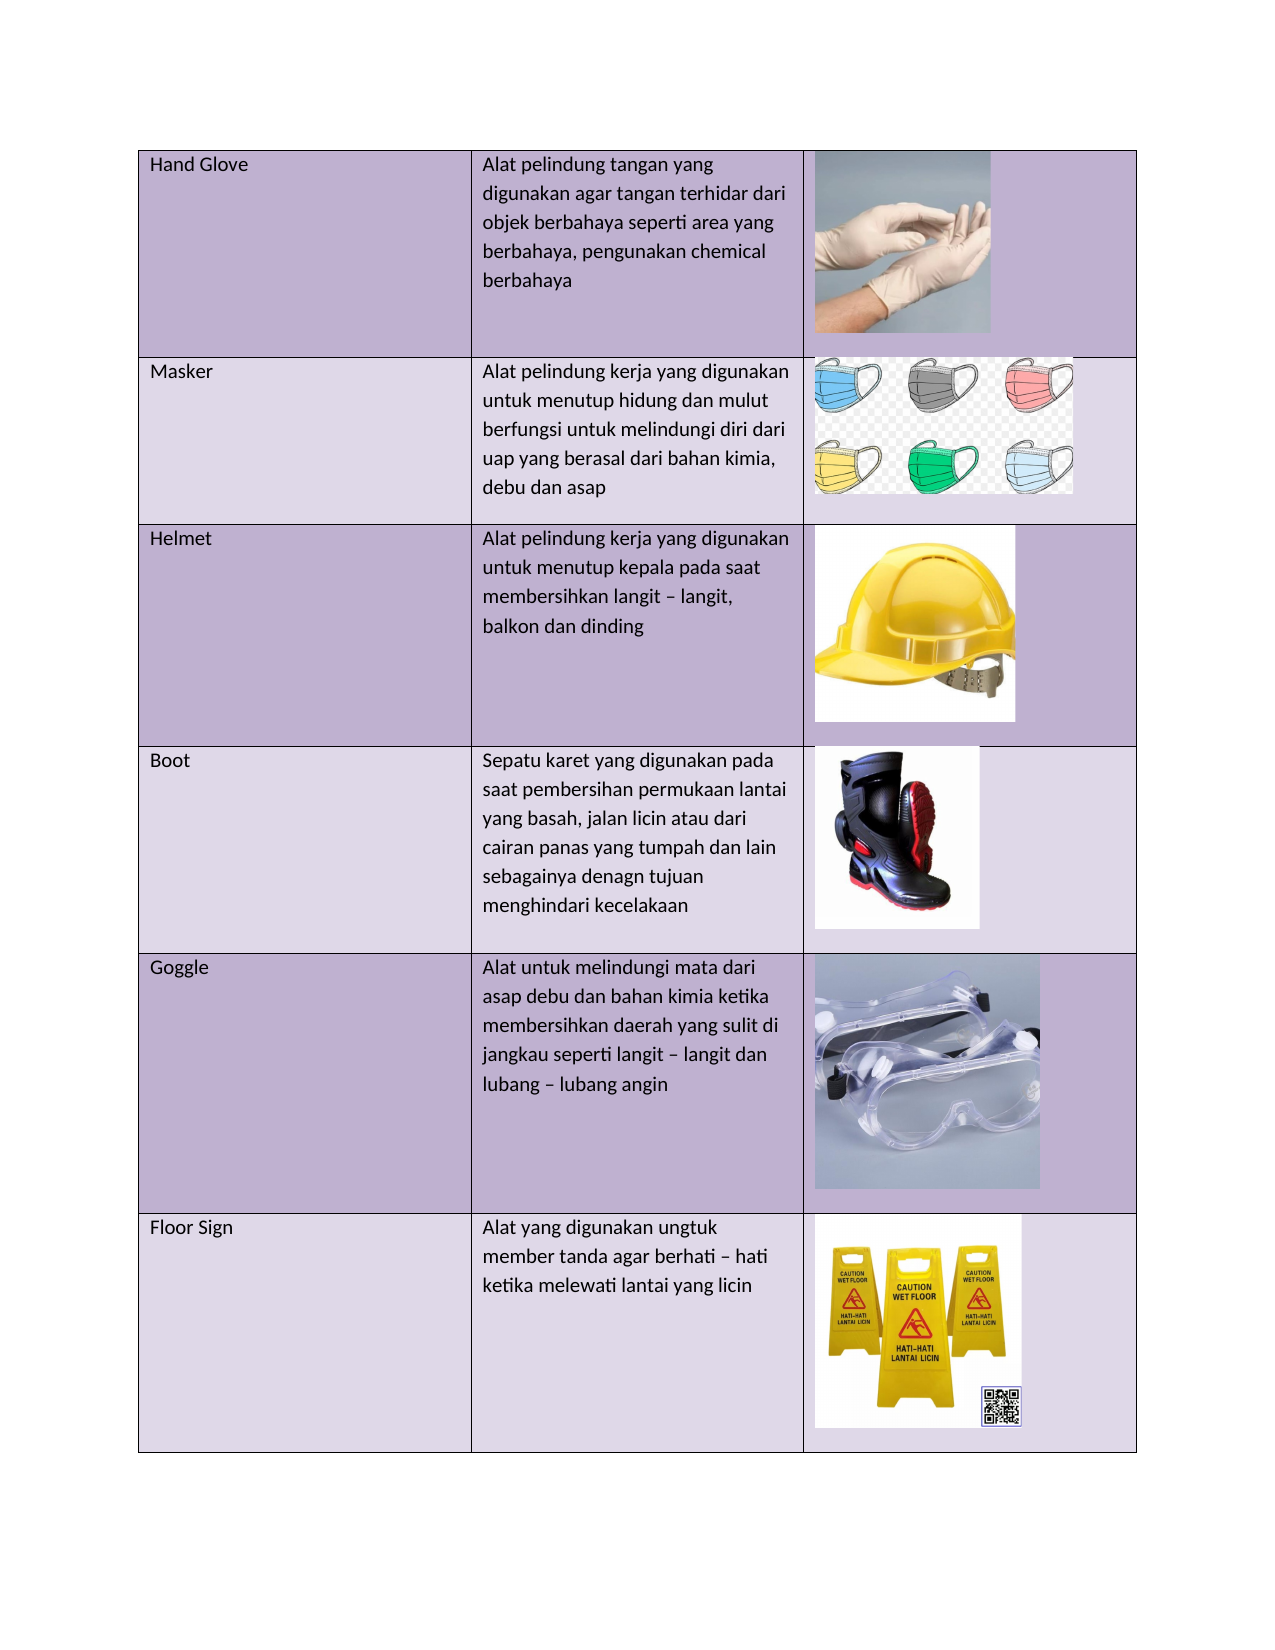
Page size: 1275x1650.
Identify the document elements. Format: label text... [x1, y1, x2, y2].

table_cell [804, 525, 1136, 746]
picture [815, 357, 1074, 494]
table_cell Sepatu karet yang digunakan pada saat pembersihan permukaan lantai yang basah, jalan licin atau dari cairan panas yang tumpah dan lain sebagainya denagn tujuan menghindari kecelakaan [472, 747, 803, 953]
table_cell [804, 1214, 1136, 1452]
table_cell Goggle [139, 954, 471, 1213]
picture [815, 746, 980, 929]
picture [815, 1214, 1022, 1428]
table_header Alat pelindung tangan yang digunakan agar tangan terhidar dari objek berbahaya seperti area yang berbahaya, pengunakan chemical berbahaya [472, 151, 803, 357]
table_cell Boot [139, 747, 471, 953]
table_cell Alat pelindung kerja yang digunakan untuk menutup kepala pada saat membersihkan langit – langit, balkon dan dinding [472, 525, 803, 746]
picture [815, 151, 991, 333]
table_cell [804, 954, 1136, 1213]
table_cell Helmet [139, 525, 471, 746]
table_cell Alat untuk melindungi mata dari asap debu dan bahan kimia ketika membersihkan daerah yang sulit di jangkau seperti langit – langit dan lubang – lubang angin [472, 954, 803, 1213]
table_cell Masker [139, 358, 471, 524]
table_cell [804, 358, 1136, 524]
picture [815, 954, 1040, 1189]
table_cell Alat pelindung kerja yang digunakan untuk menutup hidung dan mulut berfungsi untuk melindungi diri dari uap yang berasal dari bahan kimia, debu dan asap [472, 358, 803, 524]
table_cell [804, 747, 1136, 953]
table_cell Floor Sign [139, 1214, 471, 1452]
table_cell Alat yang digunakan ungtuk member tanda agar berhati – hati ketika melewati lantai yang licin [472, 1214, 803, 1452]
table_header [804, 151, 1136, 357]
table_header Hand Glove [139, 151, 471, 357]
picture [815, 525, 1016, 722]
